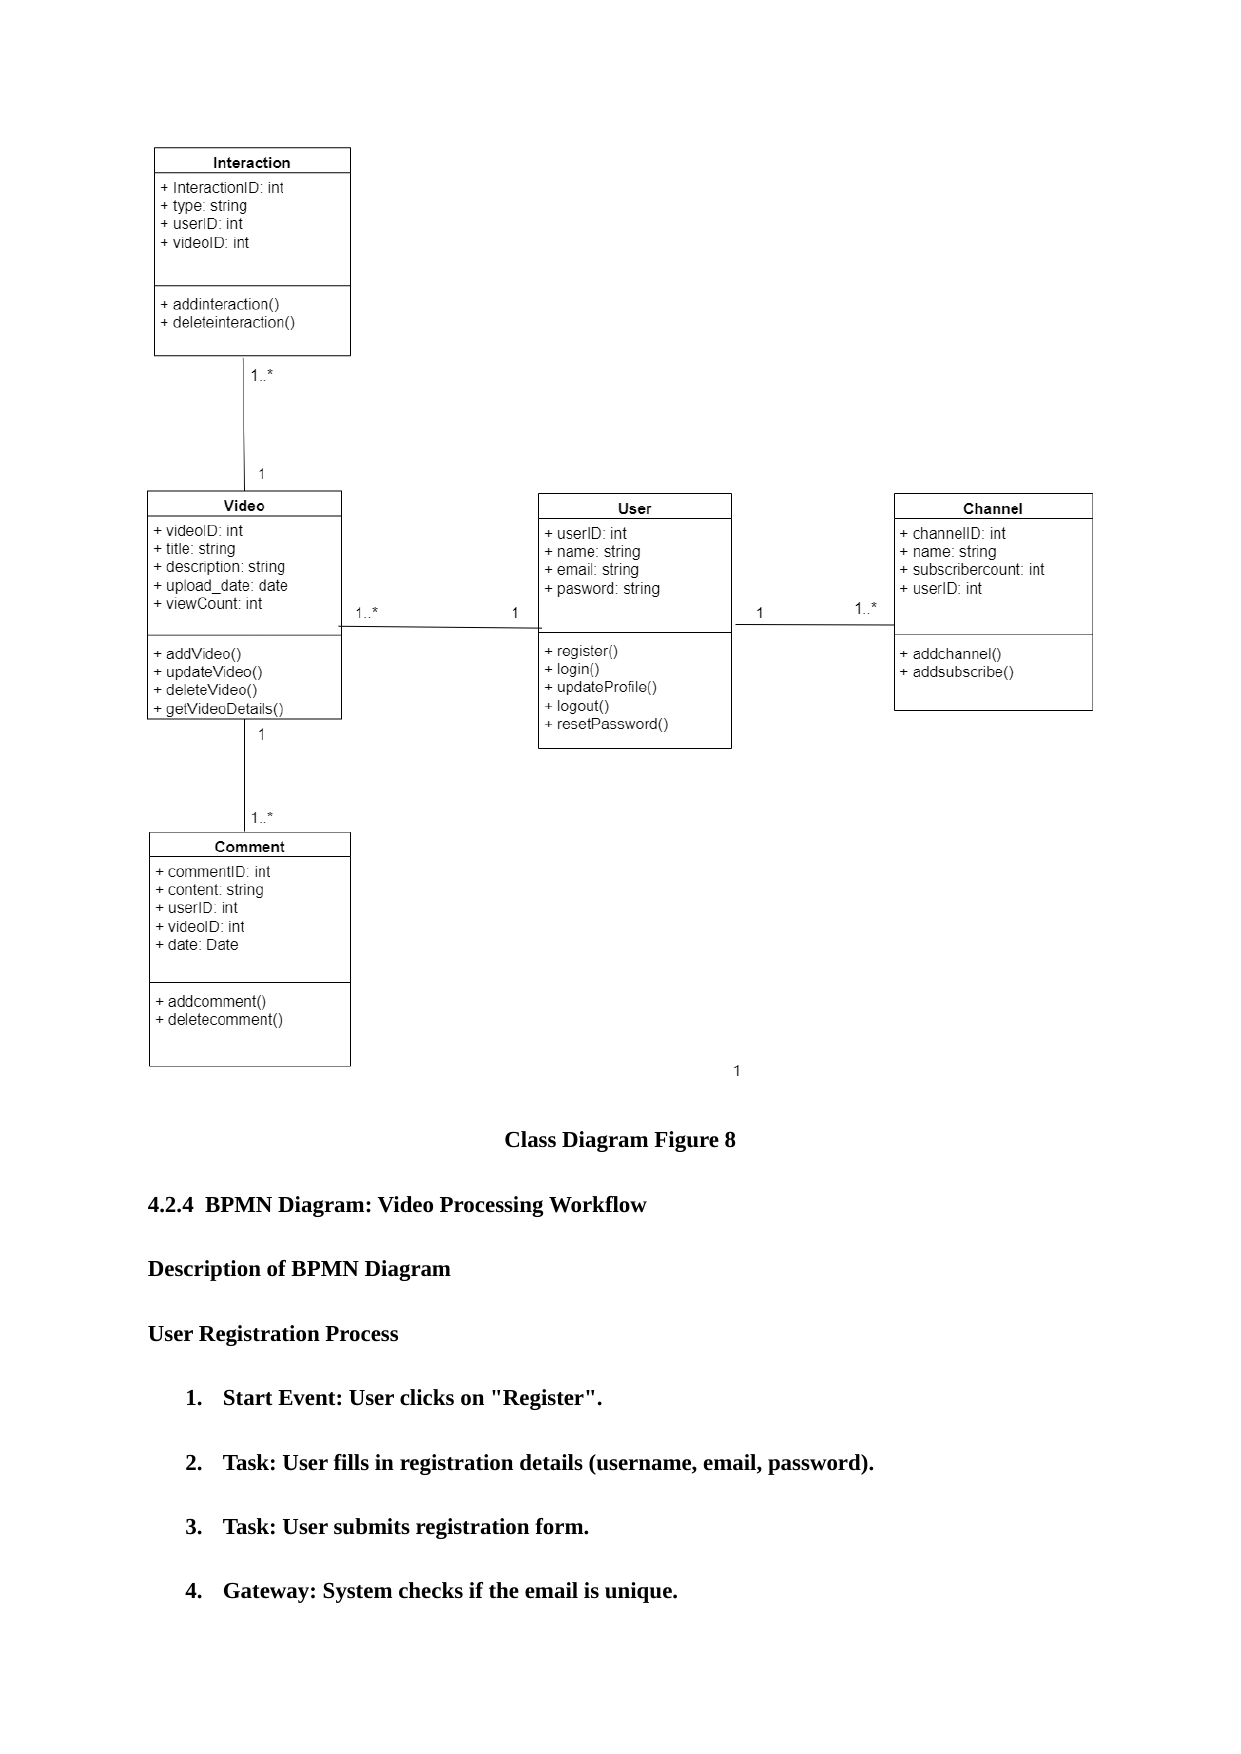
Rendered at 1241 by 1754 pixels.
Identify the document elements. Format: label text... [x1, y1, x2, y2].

subtitle User Registration Process [148, 1319, 1093, 1346]
subtitle Description of BPMN Diagram [148, 1255, 1093, 1281]
subtitle Task: User fills in registration details (username, email, password). [185, 1448, 1093, 1475]
subtitle Gateway: System checks if the email is unique. [185, 1577, 1093, 1604]
subtitle Start Event: User clicks on "Register". [185, 1384, 1093, 1410]
subtitle Class Diagram Figure 8 [148, 1126, 1093, 1152]
subtitle Task: User submits registration form. [185, 1513, 1093, 1539]
picture [147, 147, 1093, 1085]
subtitle 4.2.4 BPMN Diagram: Video Processing Workflow [148, 1191, 1093, 1217]
